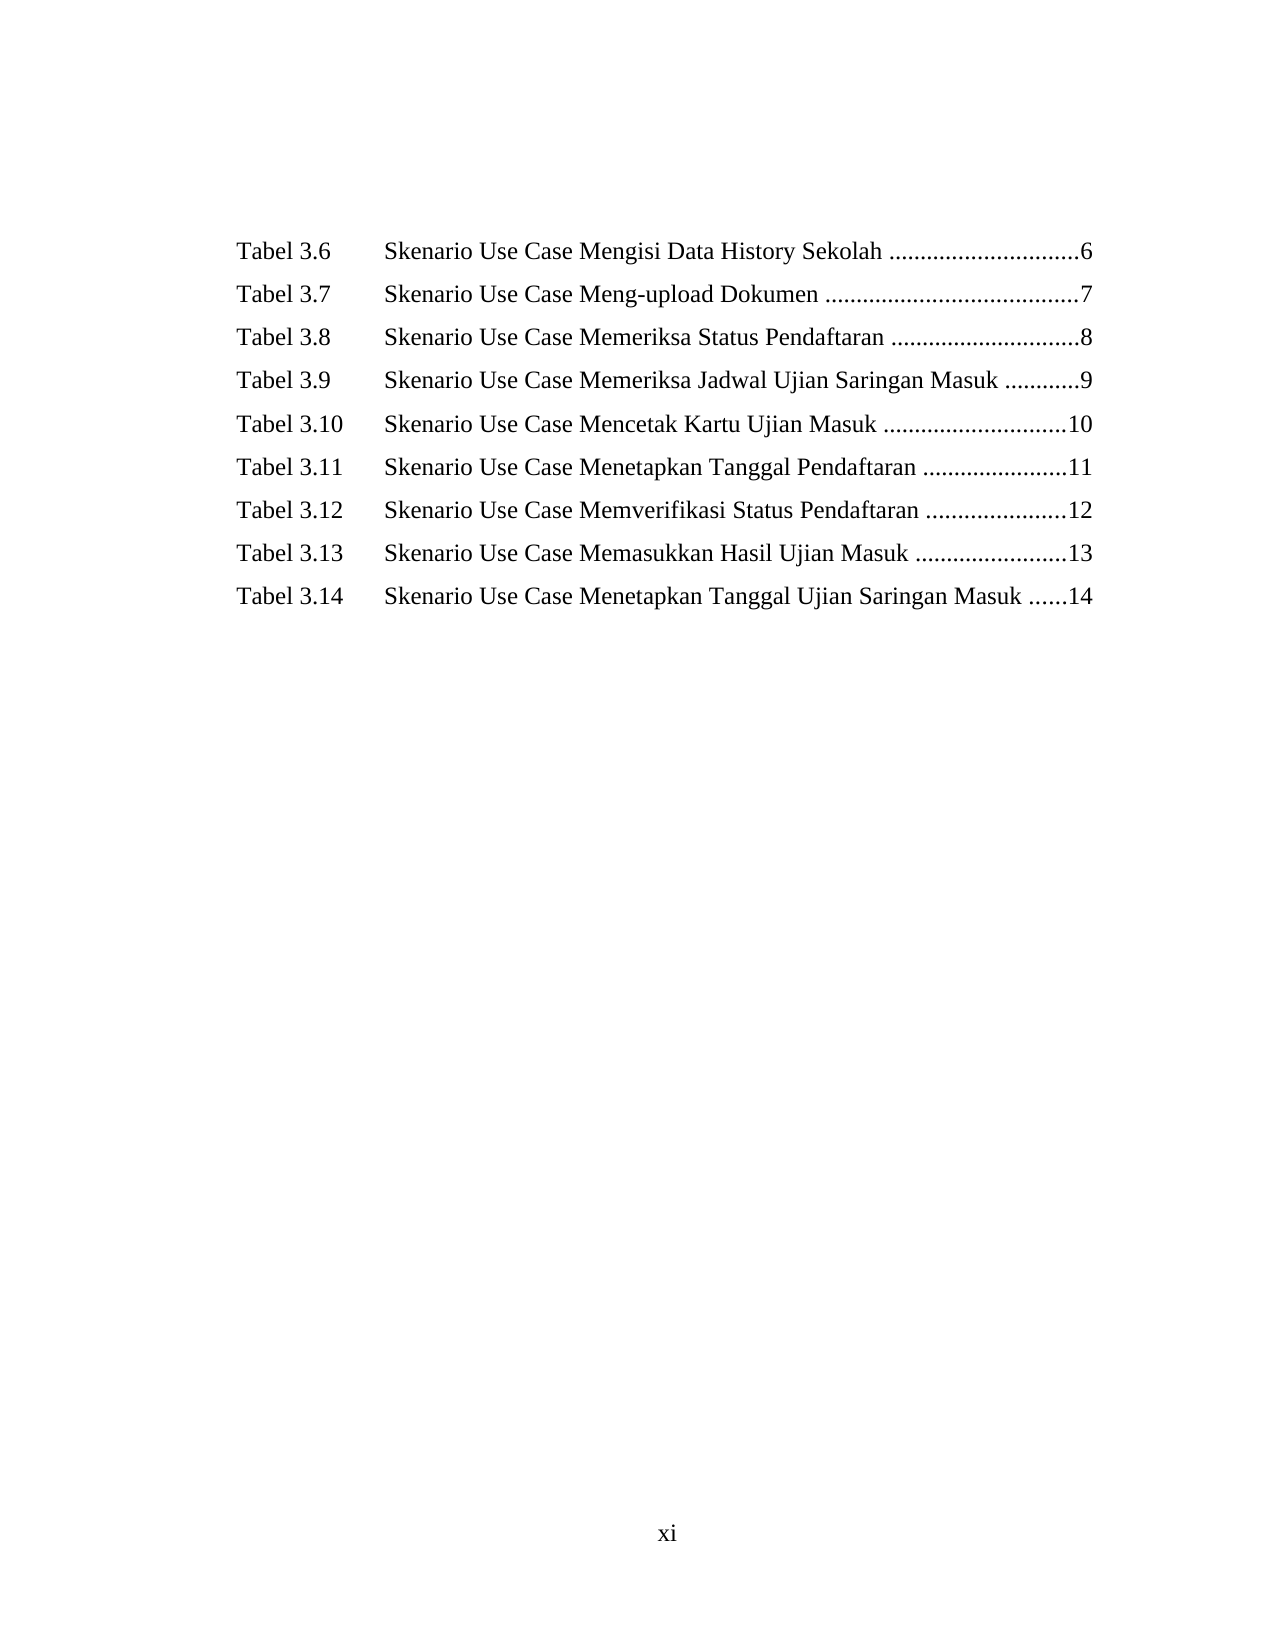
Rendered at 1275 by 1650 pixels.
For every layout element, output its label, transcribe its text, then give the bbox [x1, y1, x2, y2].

text Tabel 3.9 Skenario Use Case Memeriksa Jadwal Ujian Saringan Masuk 9 [236, 366, 1098, 394]
text Tabel 3.13 Skenario Use Case Memasukkan Hasil Ujian Masuk 13 [236, 538, 1098, 567]
text Tabel 3.8 Skenario Use Case Memeriksa Status Pendaftaran 8 [236, 322, 1098, 351]
text Tabel 3.11 Skenario Use Case Menetapkan Tanggal Pendaftaran 11 [236, 452, 1098, 481]
text Tabel 3.14 Skenario Use Case Menetapkan Tanggal Ujian Saringan Masuk 14 [236, 581, 1098, 610]
text Tabel 3.6 Skenario Use Case Mengisi Data History Sekolah 6 [236, 236, 1098, 265]
text Tabel 3.12 Skenario Use Case Memverifikasi Status Pendaftaran 12 [236, 495, 1098, 524]
text Tabel 3.10 Skenario Use Case Mencetak Kartu Ujian Masuk 10 [236, 409, 1098, 437]
text Tabel 3.7 Skenario Use Case Meng-upload Dokumen 7 [236, 279, 1098, 308]
